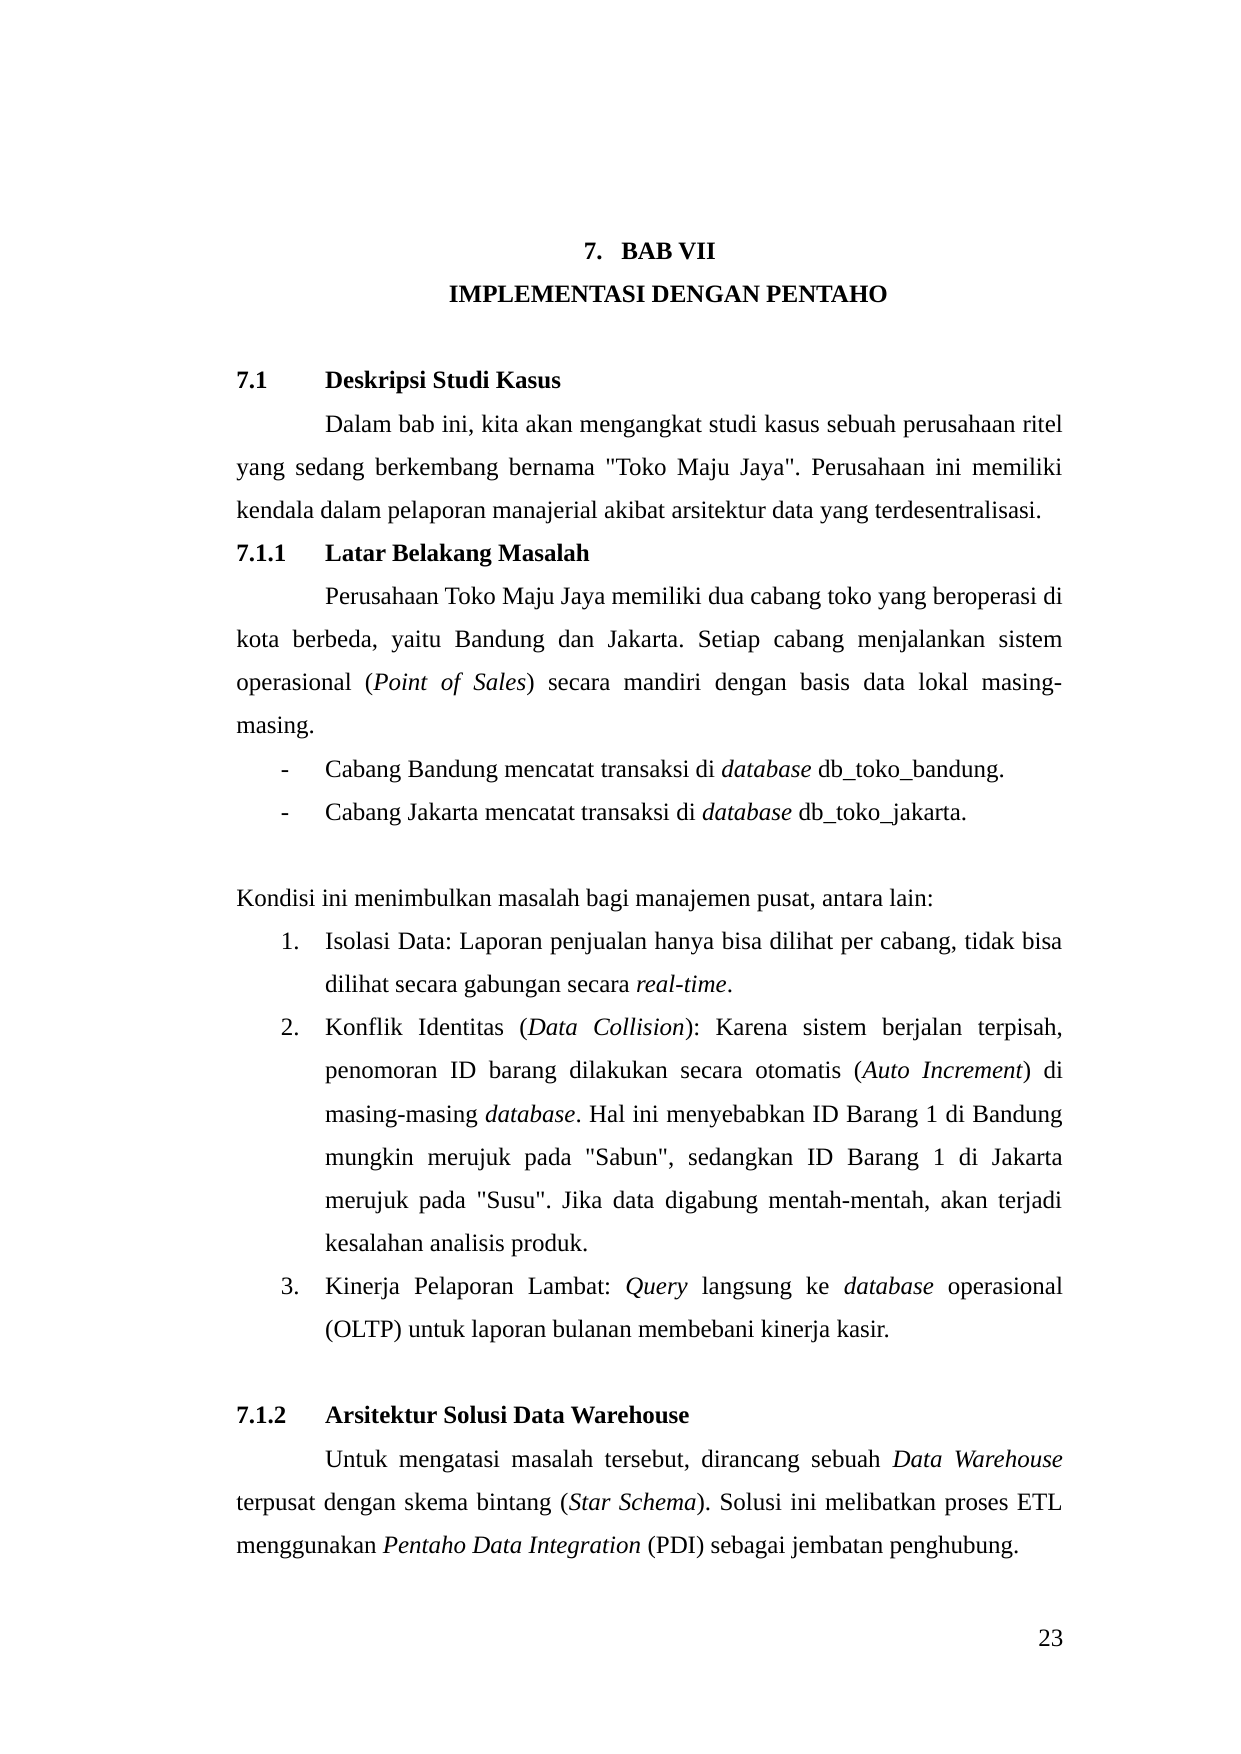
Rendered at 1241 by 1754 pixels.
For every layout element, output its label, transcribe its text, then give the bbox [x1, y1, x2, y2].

text Dalam bab ini, kita akan mengangkat studi kasus sebuah perusahaan ritel yang sedang berkembang bernama "Toko Maju Jaya". Perusahaan ini memiliki kendala dalam pelaporan manajerial akibat arsitektur data yang terdesentralisasi. [236, 409, 1063, 524]
list Kinerja Pelaporan Lambat: Query langsung ke database operasional (OLTP) untuk laporan bulanan membebani kinerja kasir. [281, 1271, 1063, 1343]
subtitle Arsitektur Solusi Data Warehouse [236, 1401, 1063, 1429]
list Cabang Jakarta mencatat transaksi di database db_toko_jakarta. [281, 797, 1063, 826]
text Untuk mengatasi masalah tersebut, dirancang sebuah Data Warehouse terpusat dengan skema bintang (Star Schema). Solusi ini melibatkan proses ETL menggunakan Pentaho Data Integration (PDI) sebagai jembatan penghubung. [236, 1444, 1063, 1559]
text Perusahaan Toko Maju Jaya memiliki dua cabang toko yang beroperasi di kota berbeda, yaitu Bandung dan Jakarta. Setiap cabang menjalankan sistem operasional (Point of Sales) secara mandiri dengan basis data lokal masing-masing. [236, 581, 1063, 739]
list Cabang Bandung mencatat transaksi di database db_toko_bandung. [281, 754, 1063, 782]
subtitle BAB VII IMPLEMENTASI DENGAN PENTAHO [236, 236, 1063, 308]
text Kondisi ini menimbulkan masalah bagi manajemen pusat, antara lain: [236, 883, 1063, 912]
list Konflik Identitas (Data Collision): Karena sistem berjalan terpisah, penomoran ID barang dilakukan secara otomatis (Auto Increment) di masing-masing database. Hal ini menyebabkan ID Barang 1 di Bandung mungkin merujuk pada "Sabun", sedangkan ID Barang 1 di Jakarta merujuk pada "Susu". Jika data digabung mentah-mentah, akan terjadi kesalahan analisis produk. [281, 1012, 1063, 1257]
subtitle Latar Belakang Masalah [236, 538, 1063, 567]
subtitle Deskripsi Studi Kasus [236, 366, 1063, 394]
list Isolasi Data: Laporan penjualan hanya bisa dilihat per cabang, tidak bisa dilihat secara gabungan secara real-time. [281, 926, 1063, 998]
